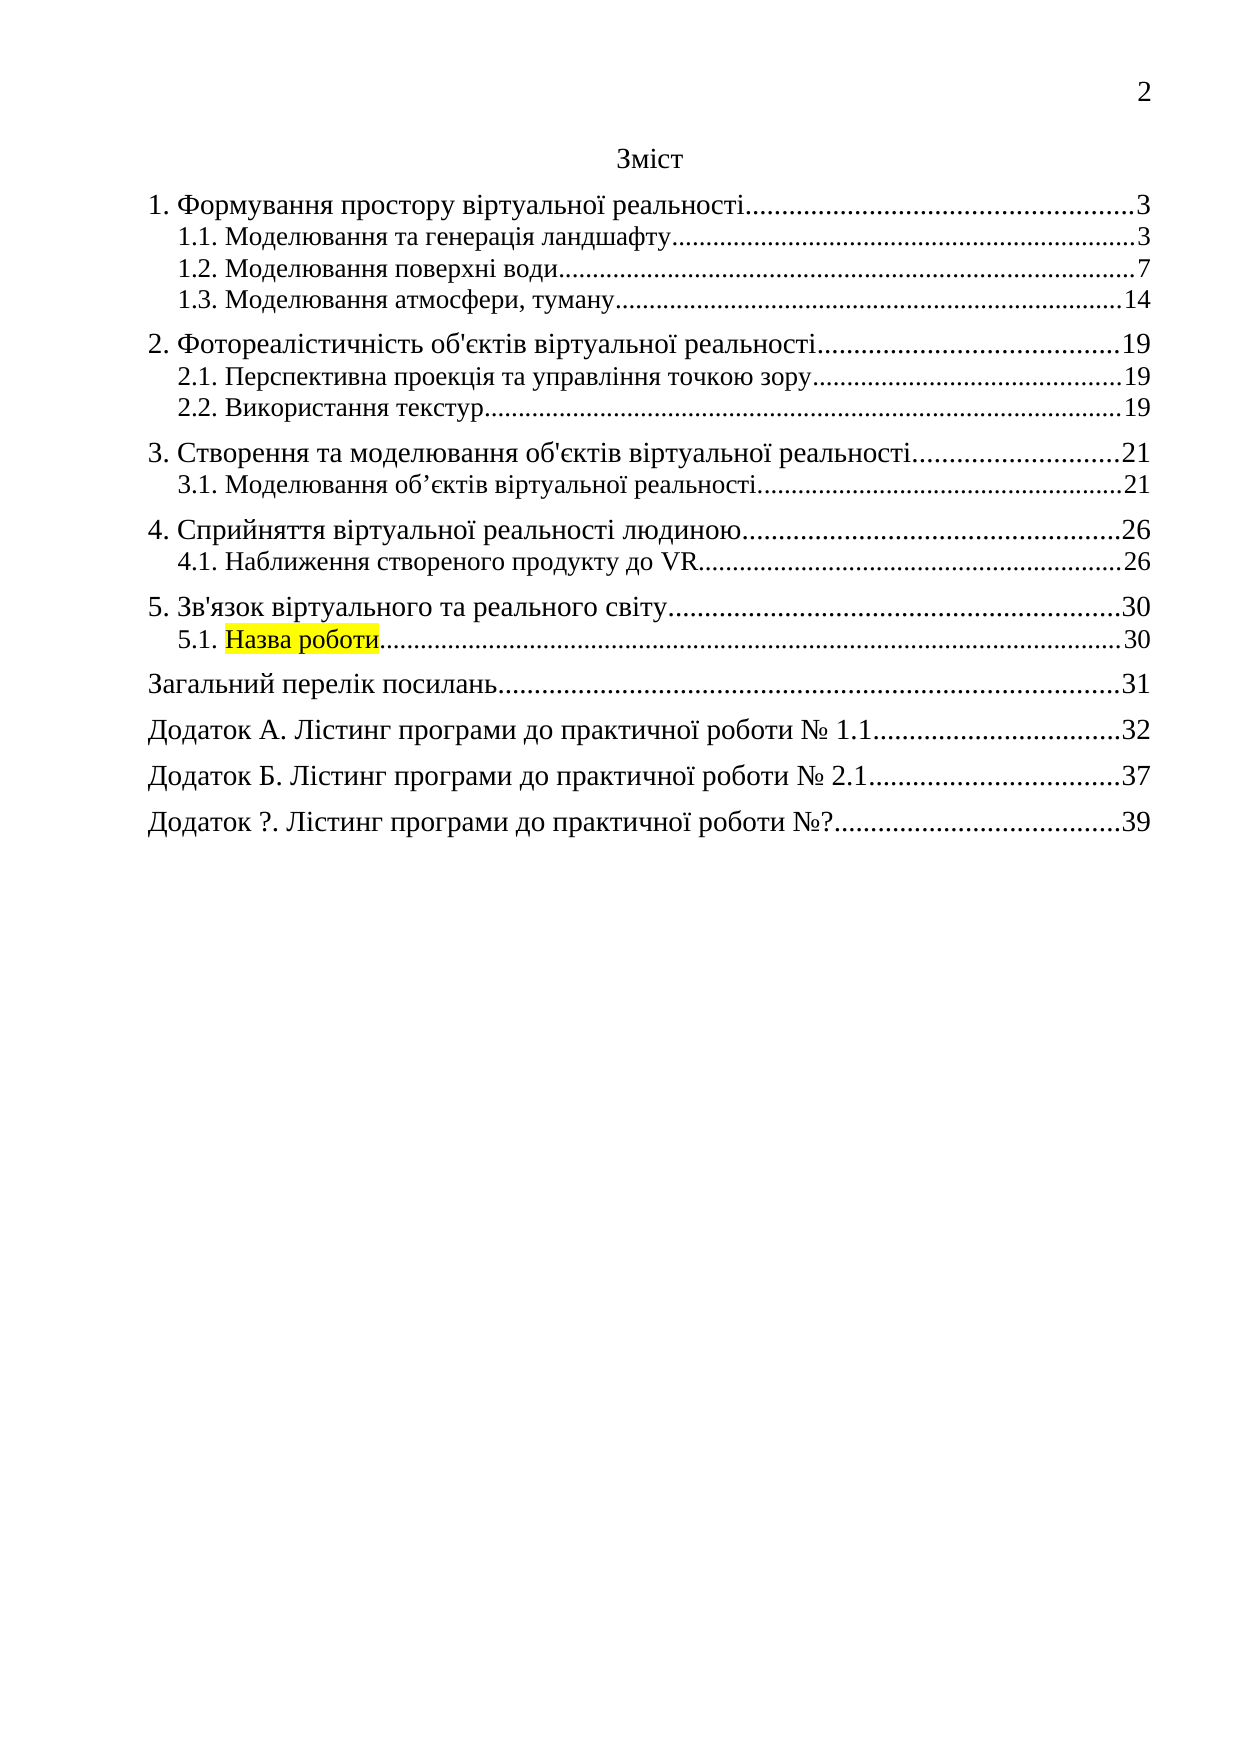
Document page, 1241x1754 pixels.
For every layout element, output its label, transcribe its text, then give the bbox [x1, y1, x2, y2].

text 5.1. Назва роботи 30 [379, 623, 1152, 654]
text 5. Зв'язок віртуального та реального світу 30 [148, 589, 1152, 623]
text 1.1. Моделювання та генерація ландшафту 3 [148, 221, 1152, 252]
text Додаток А. Лістинг програми до практичної роботи № 1.1 32 [148, 712, 1152, 746]
text 2.1. Перспективна проекція та управління точкою зору 19 [148, 360, 1152, 391]
text 4.1. Наближення створеного продукту до VR 26 [148, 546, 1152, 577]
text Зміст [148, 141, 1152, 174]
text 4. Сприйняття віртуальної реальності людиною 26 [148, 512, 1152, 546]
text Додаток Б. Лістинг програми до практичної роботи № 2.1 37 [148, 758, 1152, 792]
text 2.2. Використання текстур 19 [148, 391, 1152, 422]
text Додаток ?. Лістинг програми до практичної роботи №? 39 [148, 804, 1152, 838]
text 1.3. Моделювання атмосфери, туману 14 [148, 283, 1152, 314]
text 5.1. Назва роботи 30 [148, 623, 225, 654]
text 3. Створення та моделювання об'єктів віртуальної реальності 21 [148, 435, 1152, 468]
text Загальний перелік посилань 31 [148, 666, 1152, 700]
text 2. Фотореалістичність об'єктів віртуальної реальності 19 [148, 326, 1152, 360]
text 1.2. Моделювання поверхні води 7 [148, 252, 1152, 283]
text 1. Формування простору віртуальної реальності 3 [148, 187, 1152, 221]
text 3.1. Моделювання об’єктів віртуальної реальності. 21 [148, 468, 1152, 499]
